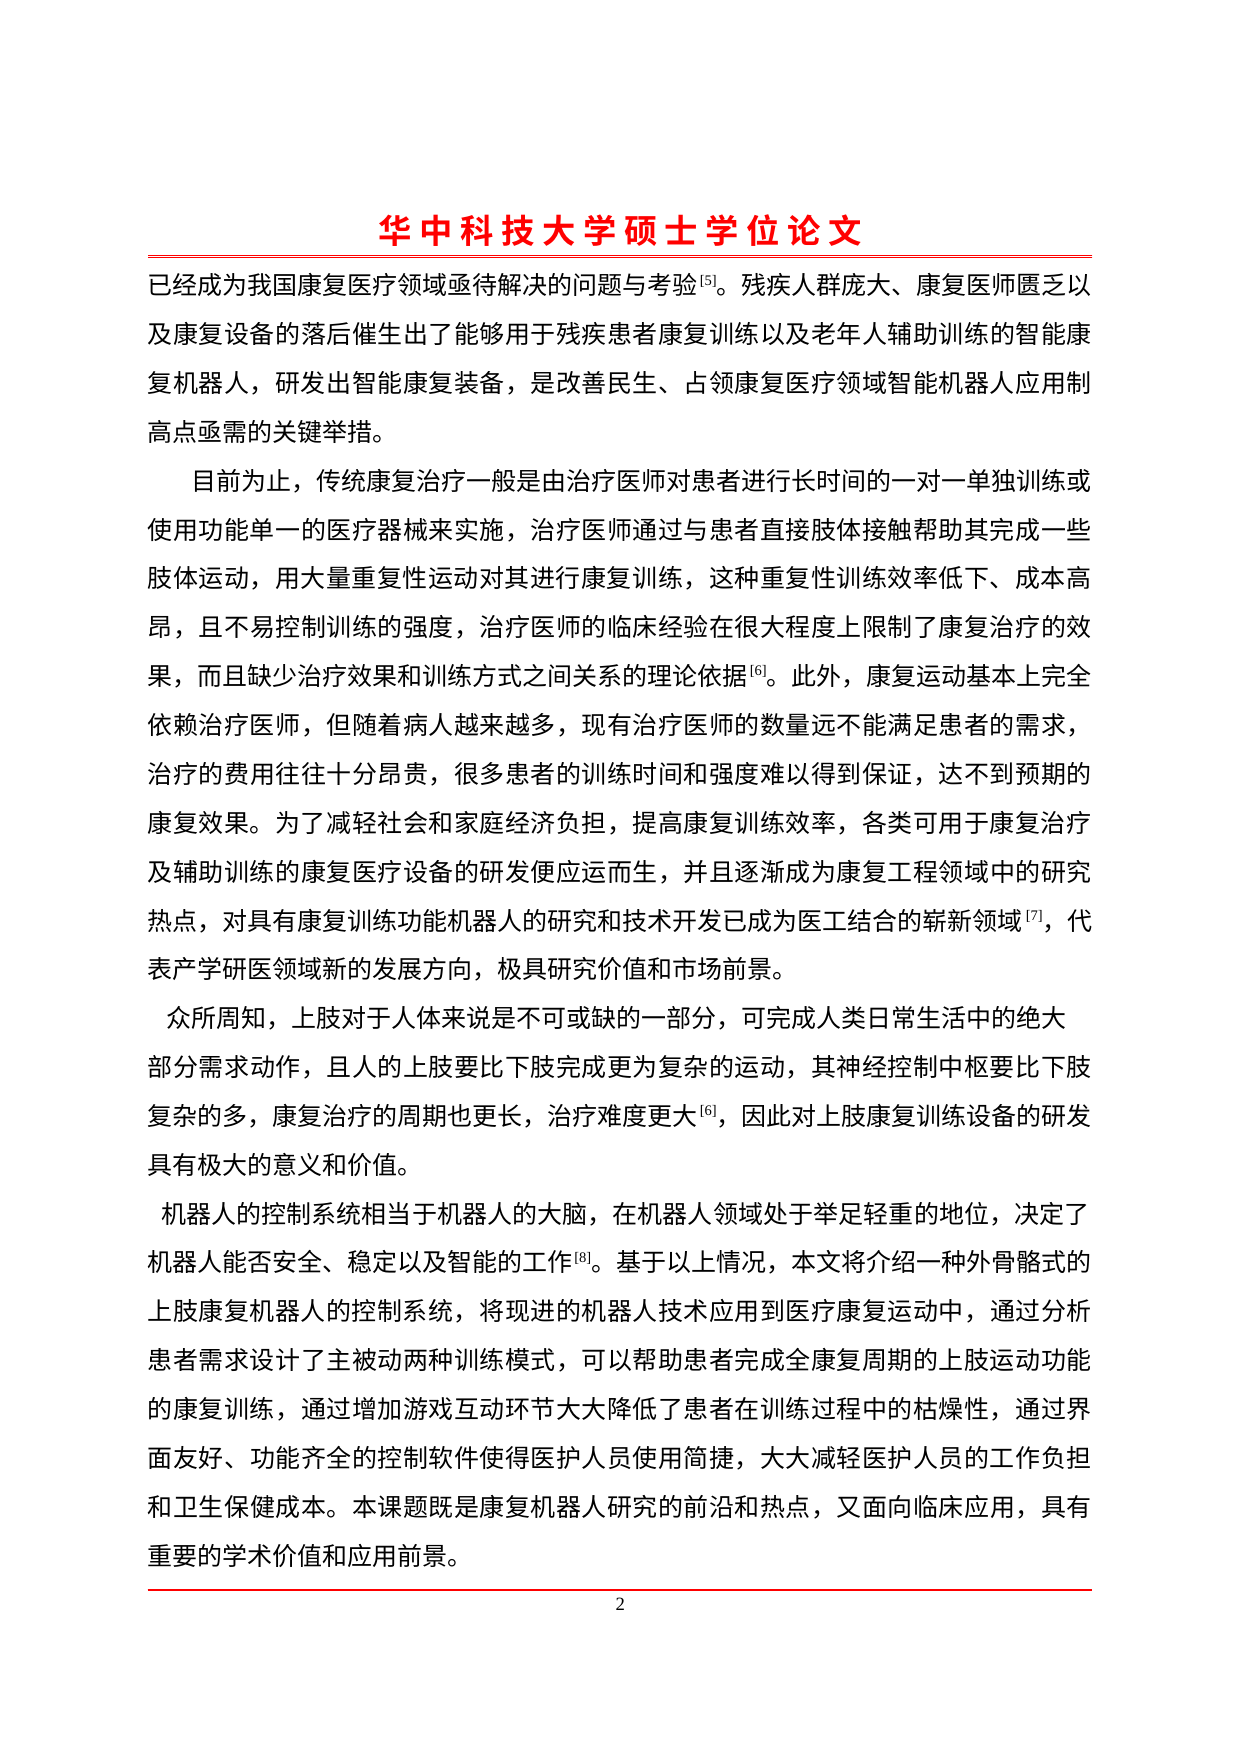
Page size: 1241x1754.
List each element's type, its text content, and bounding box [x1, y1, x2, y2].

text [148, 266, 1092, 449]
text 目前为止，传统康复治疗一般是由治疗医师对患者进行长时间的一对一单独训练或使用功能单一的医疗器械来实施，治疗医师通过与患者直接肢体接触帮助其完成一些肢体运动，用大量重复性运动对其进行康复训练，这种重复性训练效率低下、成本高昂，且不易控制训练的强度，治疗医师的临床经验在很大程度上限制了康复治疗的效果，而且缺少治疗效果和训练方式之间关系的理论依据[6]。此外，康复运动基本上完全依赖治疗医师，但随着病人越来越多，现有治疗医师的数量远不能满足患者的需求，治疗的费用往往十分昂贵，很多患者的训练时间和强度难以得到保证，达不到预期的康复效果。为了减轻社会和家庭经济负担，提高康复训练效率，各类可用于康复治疗及辅助训练的康复医疗设备的研发便应运而生，并且逐渐成为康复工程领域中的研究热点，对具有康复训练功能机器人的研究和技术开发已成为医工结合的崭新领域[7]，代表产学研医领域新的发展方向，极具研究价值和市场前景。 [148, 461, 1092, 986]
text 部分需求动作，且人的上肢要比下肢完成更为复杂的运动，其神经控制中枢要比下肢复杂的多，康复治疗的周期也更长，治疗难度更大[6]，因此对上肢康复训练设备的研发具有极大的意义和价值。 [148, 1047, 1092, 1181]
text 机器人的控制系统相当于机器人的大脑，在机器人领域处于举足轻重的地位，决定了机器人能否安全、稳定以及智能的工作[8]。基于以上情况，本文将介绍一种外骨骼式的上肢康复机器人的控制系统，将现进的机器人技术应用到医疗康复运动中，通过分析患者需求设计了主被动两种训练模式，可以帮助患者完成全康复周期的上肢运动功能的康复训练，通过增加游戏互动环节大大降低了患者在训练过程中的枯燥性，通过界面友好、功能齐全的控制软件使得医护人员使用简捷，大大减轻医护人员的工作负担和卫生保健成本。本课题既是康复机器人研究的前沿和热点，又面向临床应用，具有重要的学术价值和应用前景。 [148, 1194, 1092, 1572]
text 众所周知，上肢对于人体来说是不可或缺的一部分，可完成人类日常生活中的绝大 [148, 999, 1092, 1035]
